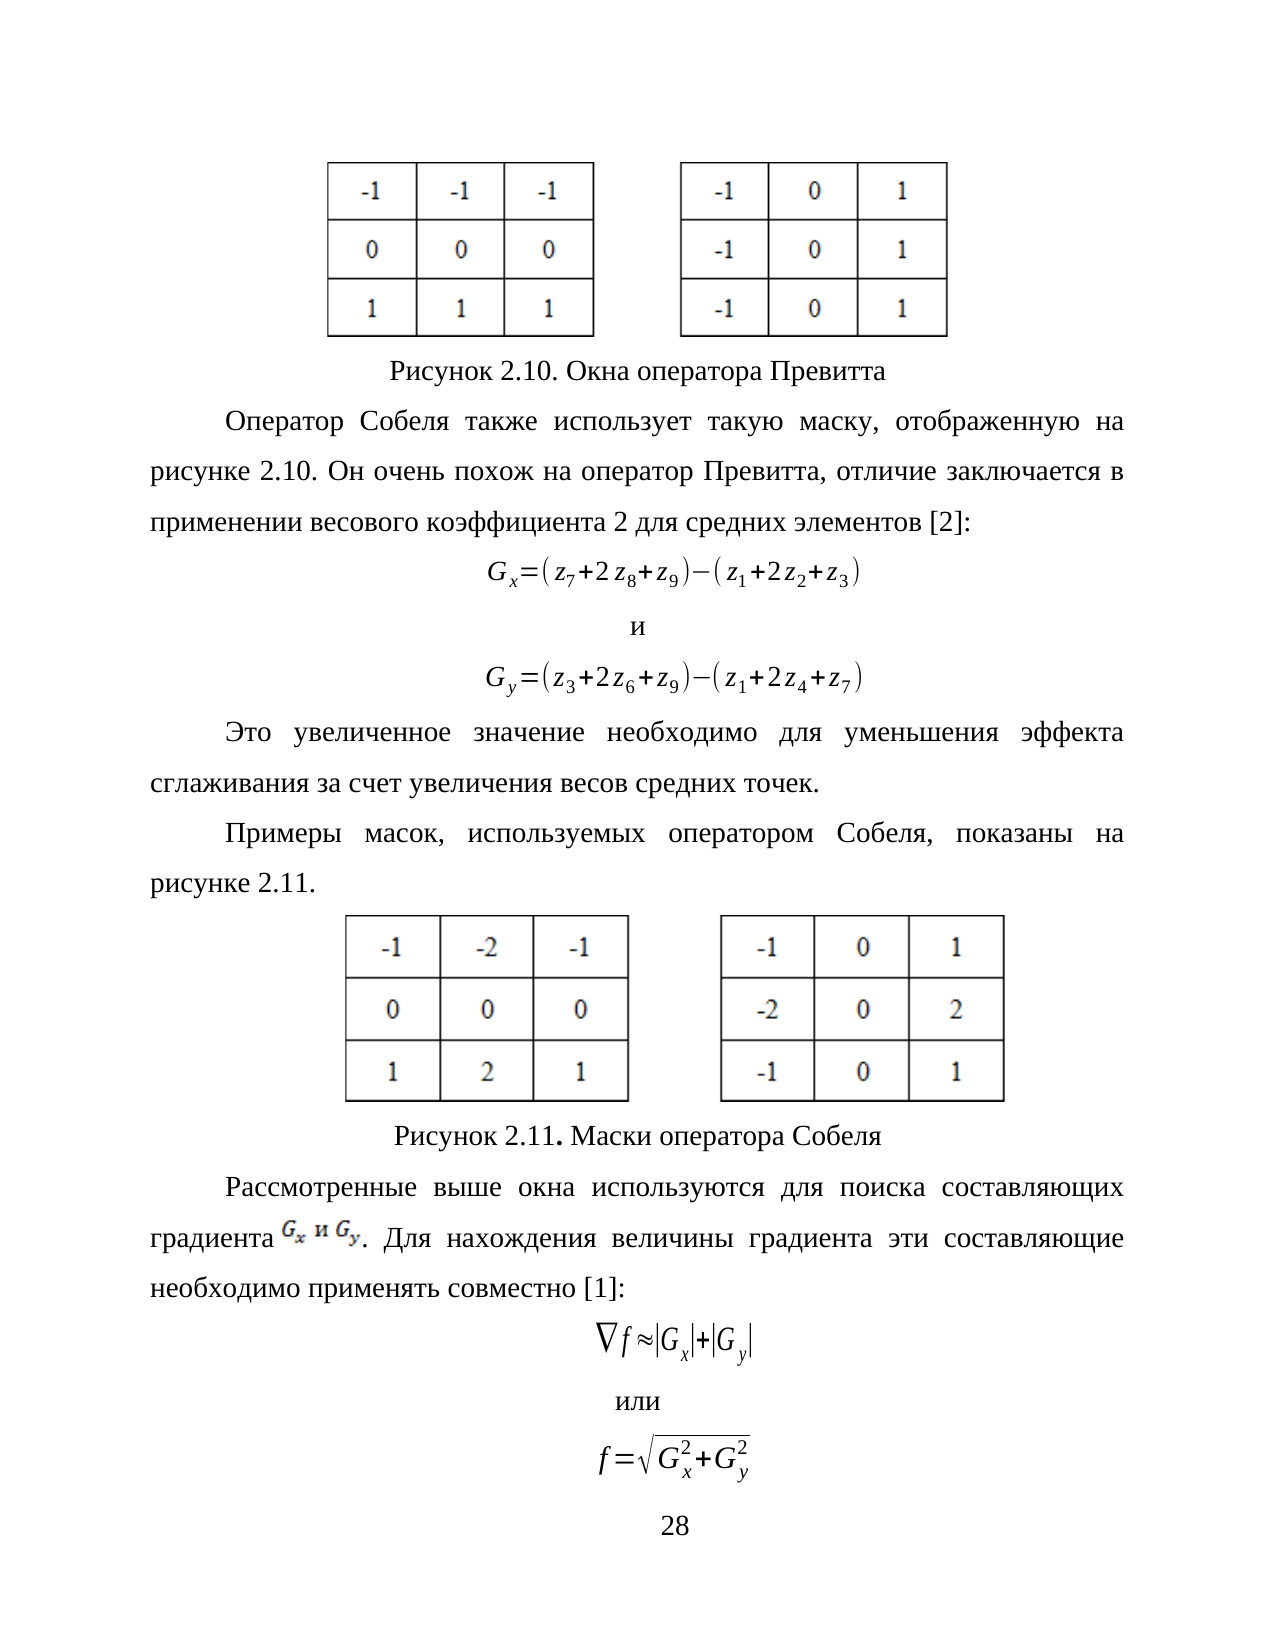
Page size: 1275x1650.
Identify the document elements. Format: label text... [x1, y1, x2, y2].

text и [150, 554, 1125, 642]
picture [345, 915, 1005, 1102]
text Рассмотренные выше окна используются для поиска составляющих градиента . Для нахождения величины градиента эти составляющие необходимо применять совместно [1]: [150, 1169, 1125, 1220]
text Примеры масок, используемых оператором Собеля, показаны на рисунке 2.11. [150, 815, 1125, 899]
picture [327, 162, 948, 337]
text Это увеличенное значение необходимо для уменьшения эффекта сглаживания за счет увеличения весов средних точек. [150, 714, 1125, 798]
text или [150, 1321, 1125, 1416]
text Оператор Собеля также использует такую маску, отображенную на рисунке 2.10. Он очень похож на оператор Превитта, отличие заключается в применении весового коэффициента 2 для средних элементов [2]: [150, 403, 1125, 454]
text Оператор Собеля также использует такую маску, отображенную на рисунке 2.10. Он очень похож на оператор Превитта, отличие заключается в применении весового коэффициента 2 для средних элементов [2]: [150, 487, 1125, 537]
picture [281, 1219, 362, 1248]
text Рассмотренные выше окна используются для поиска составляющих градиента . Для нахождения величины градиента эти составляющие необходимо применять совместно [1]: [150, 1248, 1125, 1304]
